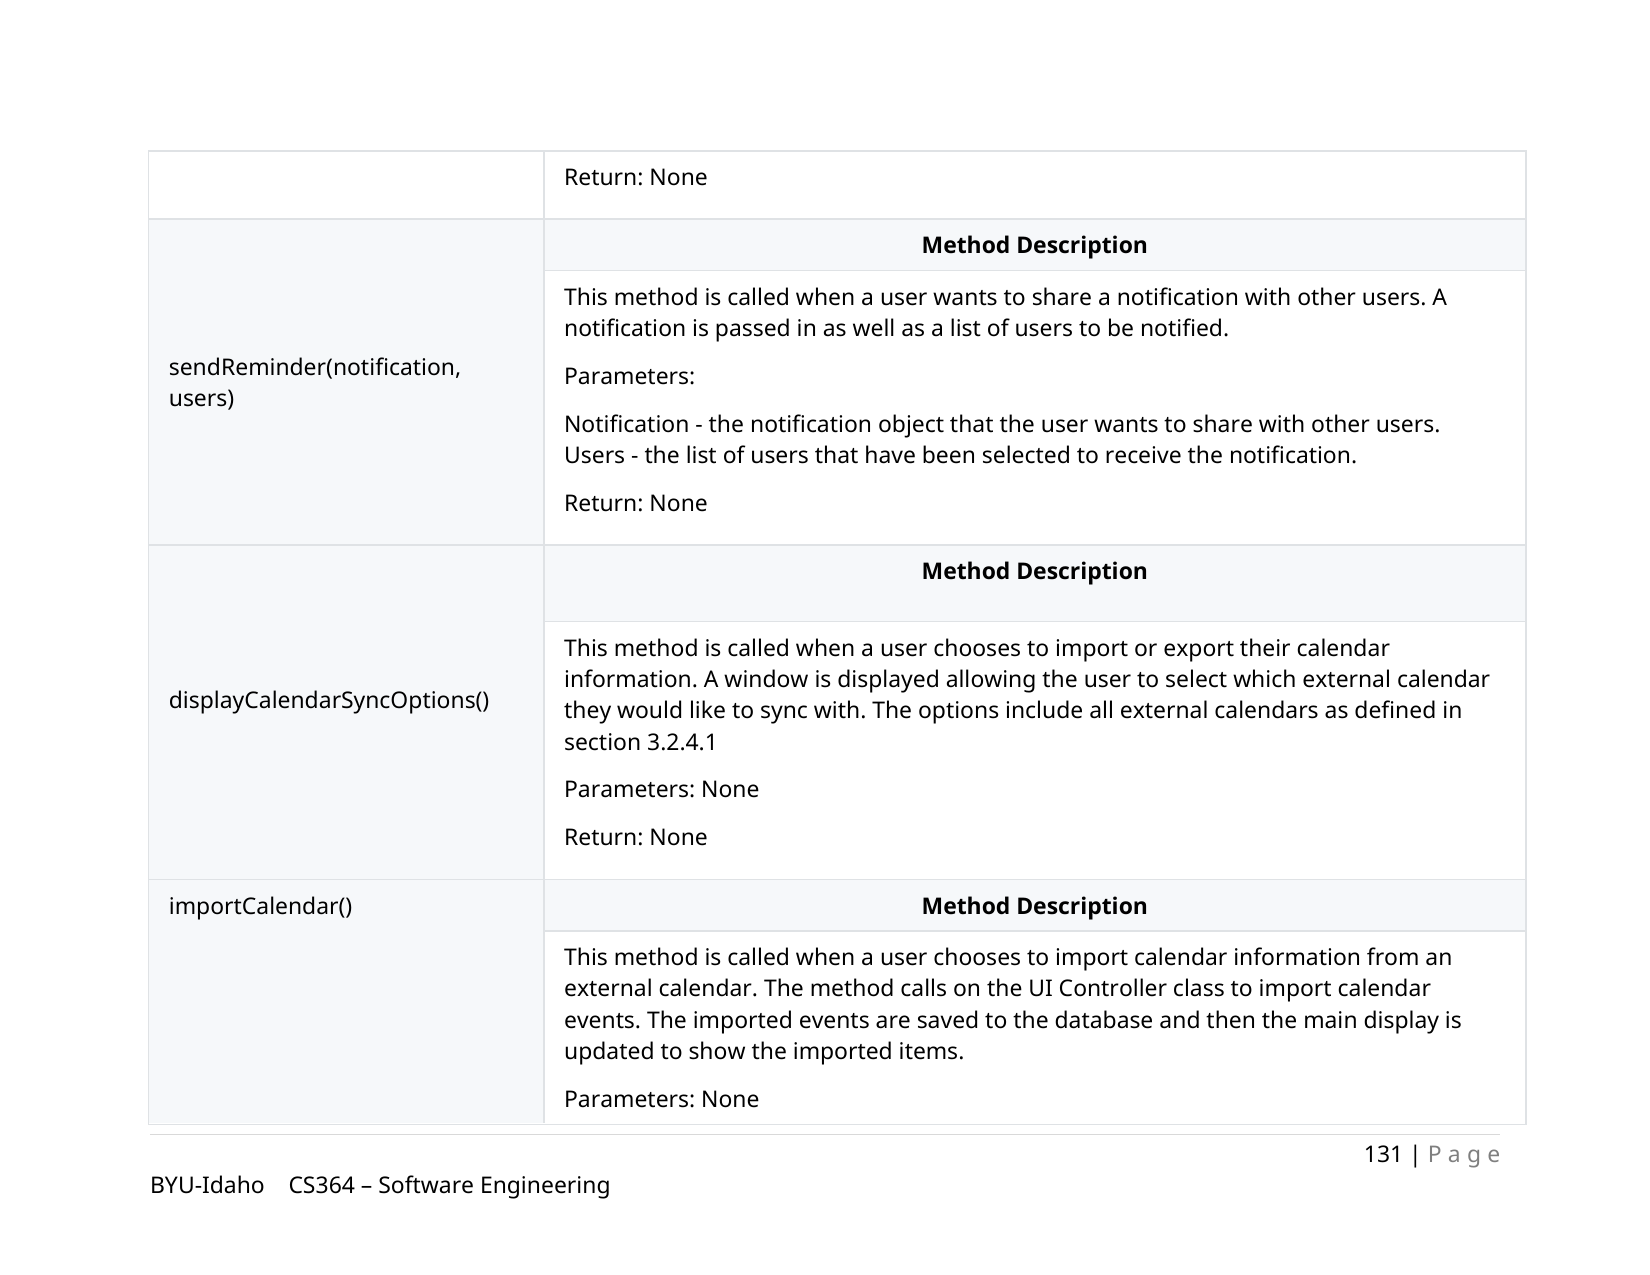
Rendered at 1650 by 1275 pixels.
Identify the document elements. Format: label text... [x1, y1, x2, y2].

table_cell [545, 932, 1525, 1123]
table_cell Method Description [545, 220, 1525, 270]
table_cell Method Description [545, 546, 1525, 621]
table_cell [545, 152, 1525, 218]
table_cell displayCalendarSyncOptions() [149, 546, 543, 879]
table_cell This method is called when a user wants to share a notification with other users. A notification is passed in as well as a list of users to be notified. Parameters: Notification - the notification object that the user wants to share with other users. Users - the list of users that have been selected to receive the notification. Return: None [545, 271, 1525, 544]
table_cell This method is called when a user chooses to import or export their calendar information. A window is displayed allowing the user to select which external calendar they would like to sync with. The options include all external calendars as defined in section 3.2.4.1 Parameters: None Return: None [545, 622, 1525, 879]
table_cell importCalendar() [149, 880, 543, 1123]
table_cell sendReminder(notification, users) [149, 220, 543, 544]
table_cell Method Description [545, 880, 1525, 930]
